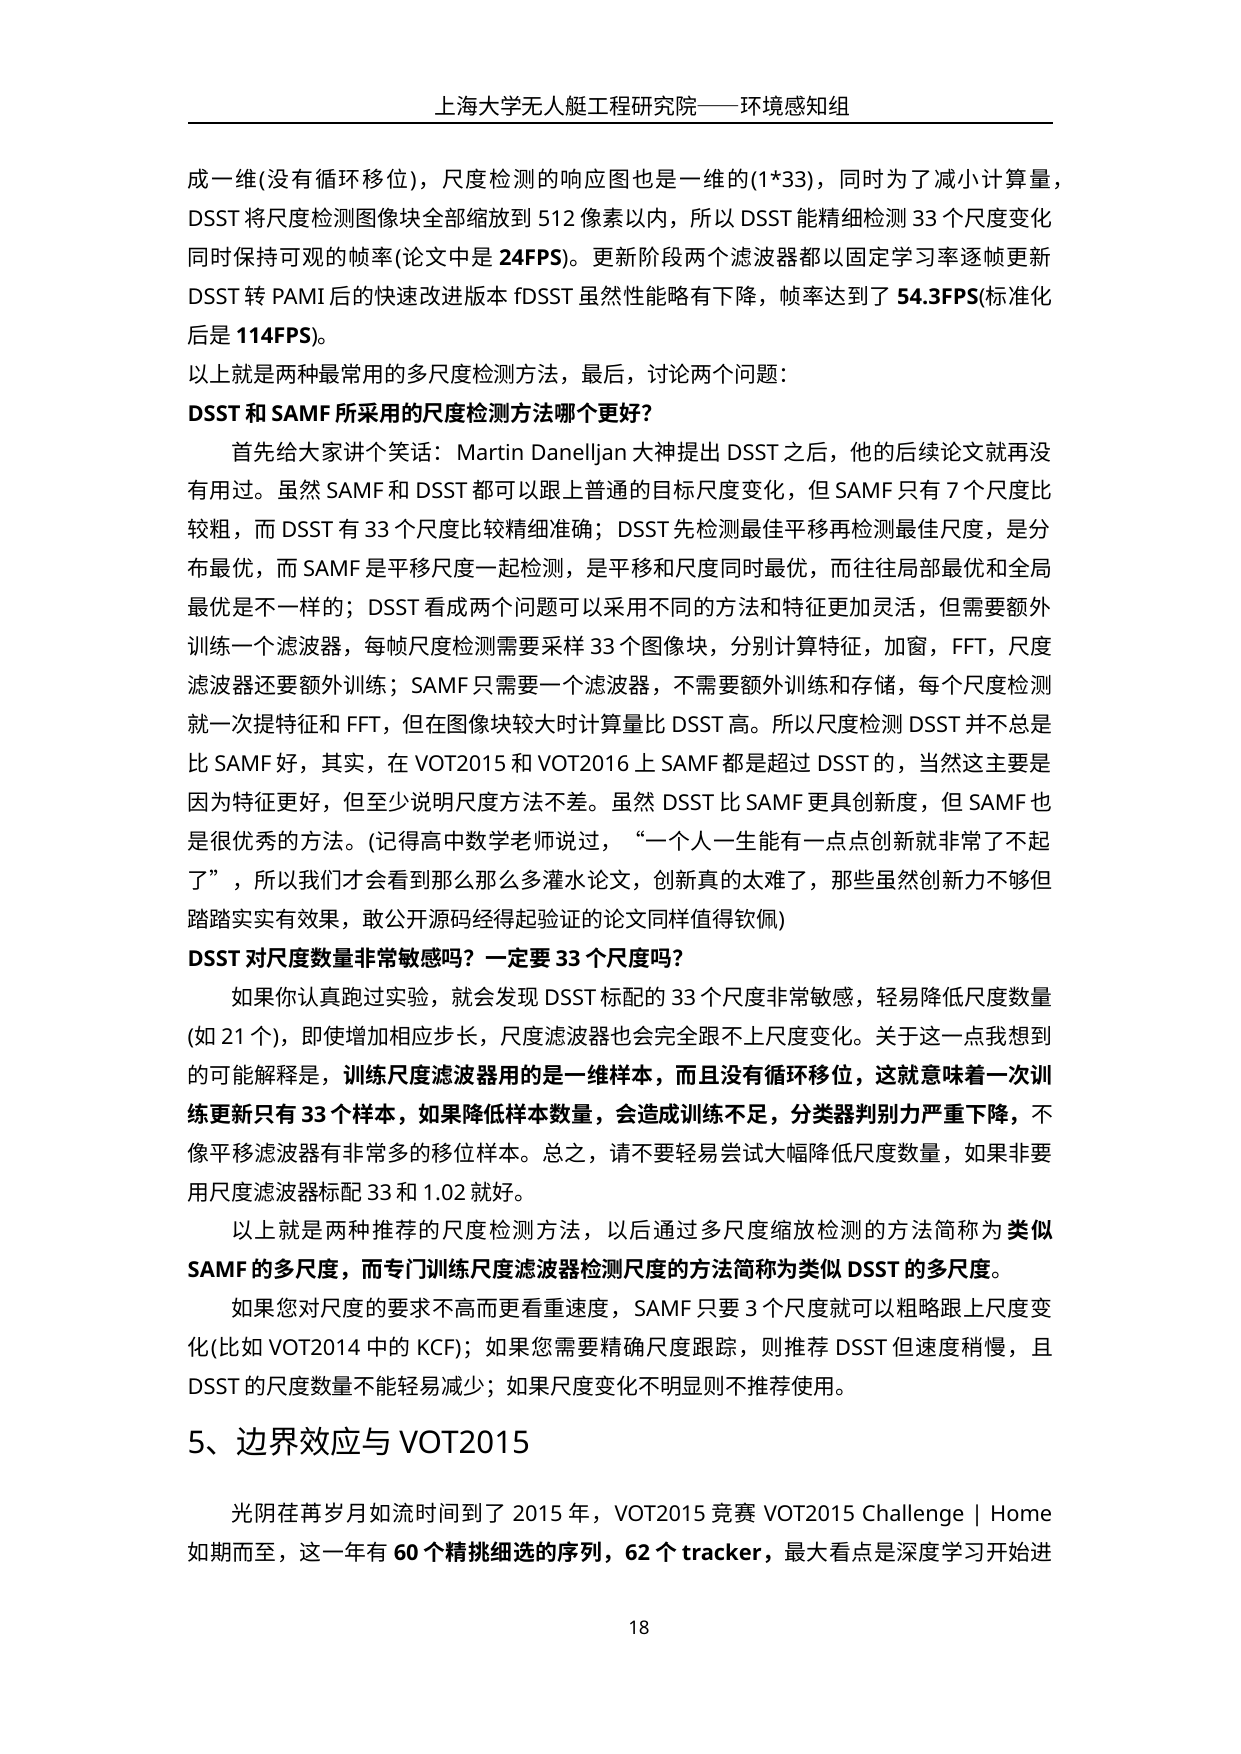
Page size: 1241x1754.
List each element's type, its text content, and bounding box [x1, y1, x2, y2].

text 以上就是两种推荐的尺度检测方法，以后通过多尺度缩放检测的方法简称为类似SAMF的多尺度，而专门训练尺度滤波器检测尺度的方法简称为类似DSST的多尺度。 [187, 1213, 1053, 1284]
text 如果你认真跑过实验，就会发现DSST标配的33个尺度非常敏感，轻易降低尺度数量(如21个)，即使增加相应步长，尺度滤波器也会完全跟不上尺度变化。关于这一点我想到的可能解释是，训练尺度滤波器用的是一维样本，而且没有循环移位，这就意味着一次训练更新只有33个样本，如果降低样本数量，会造成训练不足，分类器判别力严重下降，不像平移滤波器有非常多的移位样本。总之，请不要轻易尝试大幅降低尺度数量，如果非要用尺度滤波器标配33和1.02就好。 [187, 979, 1053, 1207]
text 以上就是两种最常用的多尺度检测方法，最后，讨论两个问题： [187, 357, 1053, 389]
text DSST对尺度数量非常敏感吗？一定要33个尺度吗？ [187, 941, 1053, 973]
text 首先给大家讲个笑话：Martin Danelljan大神提出DSST之后，他的后续论文就再没有用过。虽然SAMF和DSST都可以跟上普通的目标尺度变化，但SAMF只有7个尺度比较粗，而DSST有33个尺度比较精细准确；DSST先检测最佳平移再检测最佳尺度，是分布最优，而SAMF是平移尺度一起检测，是平移和尺度同时最优，而往往局部最优和全局最优是不一样的；DSST看成两个问题可以采用不同的方法和特征更加灵活，但需要额外训练一个滤波器，每帧尺度检测需要采样33个图像块，分别计算特征，加窗，FFT，尺度滤波器还要额外训练；SAMF只需要一个滤波器，不需要额外训练和存储，每个尺度检测就一次提特征和FFT，但在图像块较大时计算量比DSST高。所以尺度检测DSST并不总是比SAMF好，其实，在VOT2015和VOT2016上SAMF都是超过DSST的，当然这主要是因为特征更好，但至少说明尺度方法不差。虽然DSST比SAMF更具创新度，但SAMF也是很优秀的方法。(记得高中数学老师说过，“一个人一生能有一点点创新就非常了不起了”，所以我们才会看到那么那么多灌水论文，创新真的太难了，那些虽然创新力不够但踏踏实实有效果，敢公开源码经得起验证的论文同样值得钦佩) [187, 434, 1053, 934]
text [187, 162, 1053, 350]
subtitle 5、边界效应与VOT2015 [187, 1408, 1053, 1473]
text DSST和SAMF所采用的尺度检测方法哪个更好？ [187, 395, 1053, 428]
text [187, 1495, 1053, 1567]
text 如果您对尺度的要求不高而更看重速度，SAMF只要3个尺度就可以粗略跟上尺度变化(比如VOT2014中的KCF)；如果您需要精确尺度跟踪，则推荐DSST但速度稍慢，且DSST的尺度数量不能轻易减少；如果尺度变化不明显则不推荐使用。 [187, 1291, 1053, 1401]
